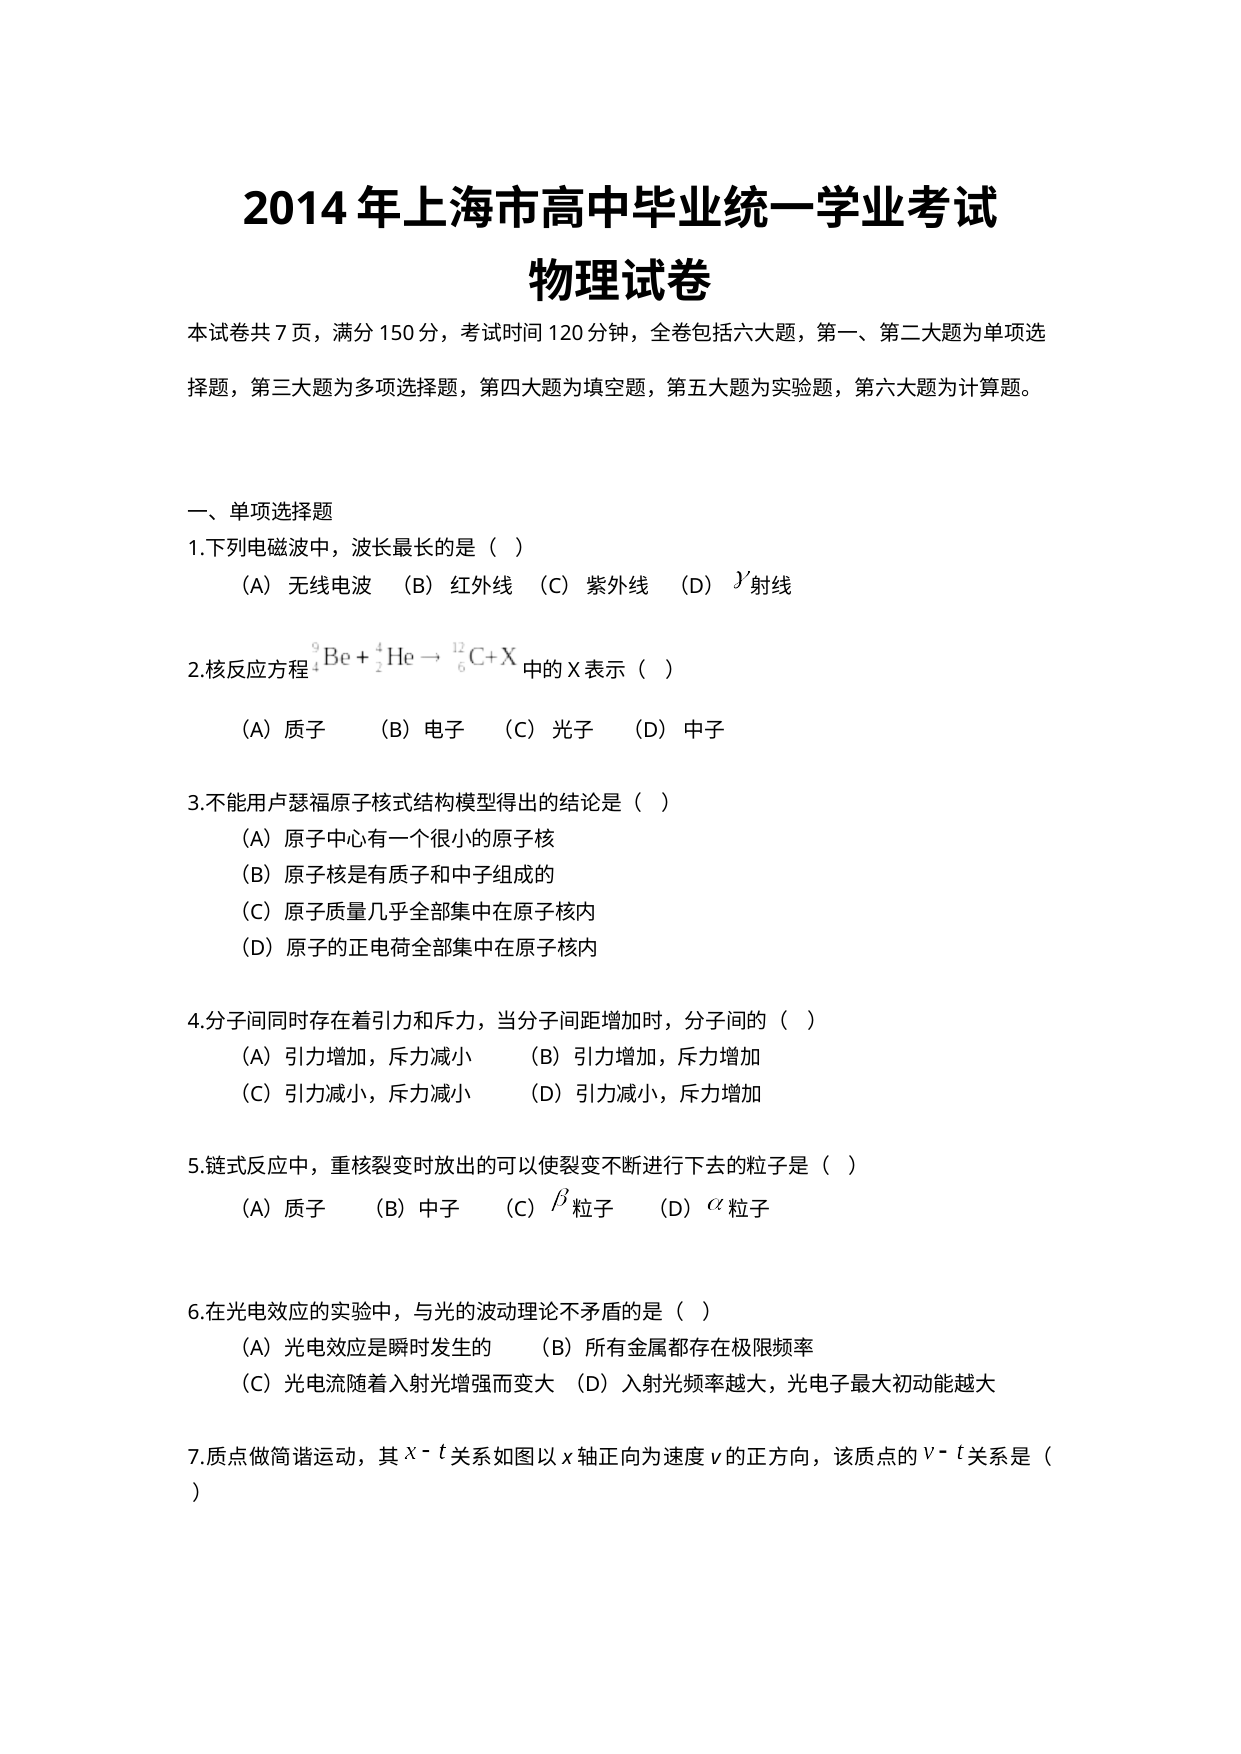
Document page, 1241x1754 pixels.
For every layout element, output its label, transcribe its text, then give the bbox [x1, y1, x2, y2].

text 2.核反应方程中的X表示（ ） [187, 637, 1053, 710]
text （B）原子核是有质子和中子组成的 [187, 856, 1053, 892]
text 4.分子间同时存在着引力和斥力，当分子间距增加时，分子间的（ ） [187, 1001, 1053, 1037]
text 本试卷共7页，满分150分，考试时间120分钟，全卷包括六大题，第一、第二大题为单项选择题，第三大题为多项选择题，第四大题为填空题，第五大题为实验题，第六大题为计算题。 [187, 313, 1053, 404]
text （C）原子质量几乎全部集中在原子核内 [187, 892, 1053, 928]
text 物理试卷 [187, 241, 1053, 313]
text （C）引力减小，斥力减小 （D）引力减小，斥力增加 [187, 1074, 1053, 1110]
text （A）质子 （B）电子 （C） 光子 （D） 中子 [187, 710, 1053, 747]
text 5.链式反应中，重核裂变时放出的可以使裂变不断进行下去的粒子是（ ） [187, 1146, 1053, 1183]
text （C）光电流随着入射光增强而变大 （D）入射光频率越大，光电子最大初动能越大 [187, 1364, 1053, 1401]
text （A）质子 （B）中子 （C）粒子 （D）粒子 [187, 1183, 1053, 1256]
text （A）引力增加，斥力减小 （B）引力增加，斥力增加 [187, 1037, 1053, 1074]
text 2014年上海市高中毕业统一学业考试 [187, 168, 1053, 241]
text 3.不能用卢瑟福原子核式结构模型得出的结论是（ ） [187, 783, 1053, 819]
text 7.质点做简谐运动，其关系如图以x轴正向为速度v的正方向，该质点的关系是（ ） [187, 1437, 1053, 1510]
text （A） 无线电波 （B） 红外线 （C） 紫外线 （D） 射线 [187, 565, 1053, 601]
text 1.下列电磁波中，波长最长的是（ ） [187, 528, 1053, 565]
text （A）原子中心有一个很小的原子核 [187, 819, 1053, 856]
text （D）原子的正电荷全部集中在原子核内 [187, 928, 1053, 965]
text 一、单项选择题 [187, 492, 1053, 528]
text 6.在光电效应的实验中，与光的波动理论不矛盾的是（ ） [187, 1292, 1053, 1328]
text （A）光电效应是瞬时发生的 （B）所有金属都存在极限频率 [187, 1328, 1053, 1364]
